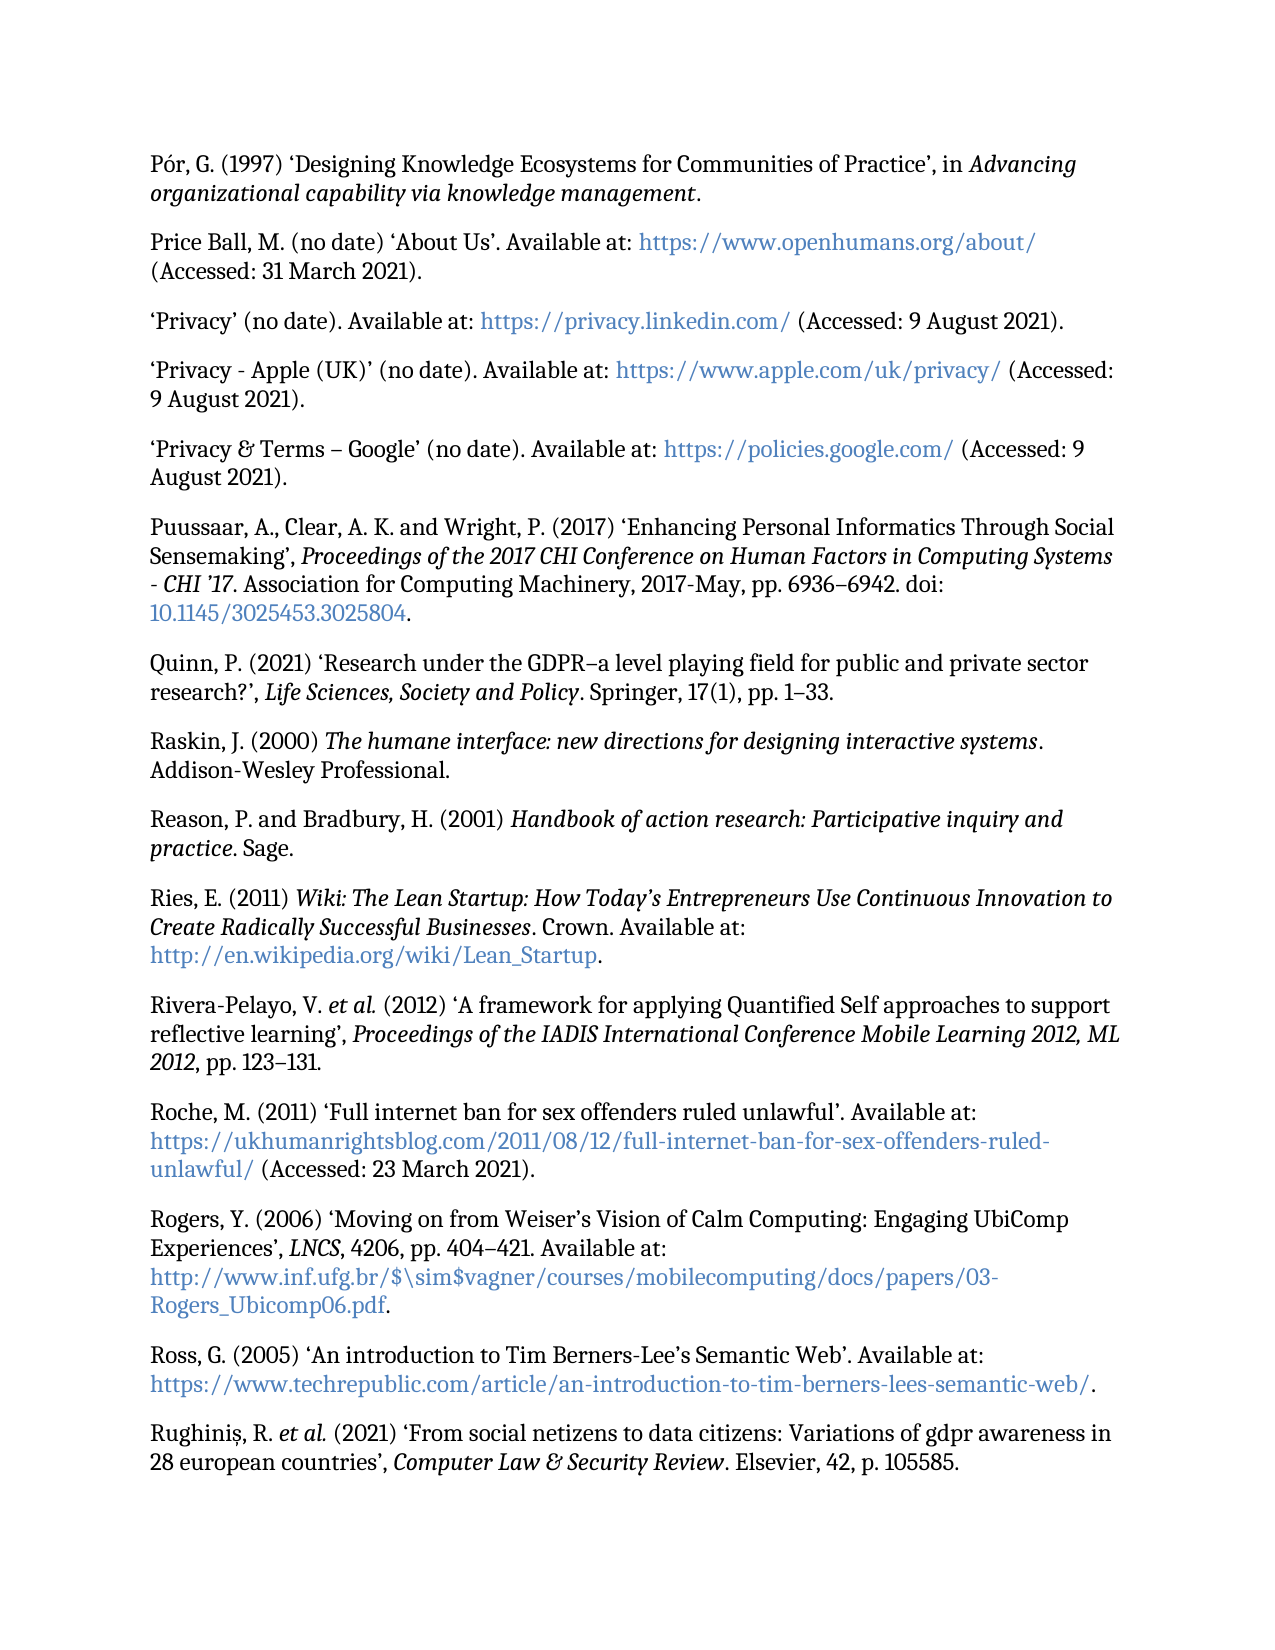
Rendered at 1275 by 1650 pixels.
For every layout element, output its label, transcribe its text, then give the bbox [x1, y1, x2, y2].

text ‘Privacy - Apple (UK)’ (no date). Available at: https://www.apple.com/uk/privacy/ (Accessed: 9 August 2021). [150, 356, 1125, 414]
text Pór, G. (1997) ‘Designing Knowledge Ecosystems for Communities of Practice’, in Advancing organizational capability via knowledge management. [150, 150, 1125, 207]
text Quinn, P. (2021) ‘Research under the GDPR–a level playing field for public and private sector research?’, Life Sciences, Society and Policy. Springer, 17(1), pp. 1–33. [150, 649, 1125, 706]
text Ross, G. (2005) ‘An introduction to Tim Berners-Lee’s Semantic Web’. Available at: https://www.techrepublic.com/article/an-introduction-to-tim-berners-lees-semantic-web/. [150, 1341, 1125, 1398]
text Puussaar, A., Clear, A. K. and Wright, P. (2017) ‘Enhancing Personal Informatics Through Social Sensemaking’, Proceedings of the 2017 CHI Conference on Human Factors in Computing Systems - CHI ’17. Association for Computing Machinery, 2017-May, pp. 6936–6942. doi: 10.1145/3025453.3025804. [150, 513, 1125, 628]
text Rogers, Y. (2006) ‘Moving on from Weiser’s Vision of Calm Computing: Engaging UbiComp Experiences’, LNCS, 4206, pp. 404–421. Available at: http://www.inf.ufg.br/$\sim$vagner/courses/mobilecomputing/docs/papers/03-Rogers_Ubicomp06.pdf. [150, 1205, 1125, 1320]
text Roche, M. (2011) ‘Full internet ban for sex offenders ruled unlawful’. Available at: https://ukhumanrightsblog.com/2011/08/12/full-internet-ban-for-sex-offenders-ruled-unlawful/ (Accessed: 23 March 2021). [150, 1098, 1125, 1184]
text Rughiniș, R. et al. (2021) ‘From social netizens to data citizens: Variations of gdpr awareness in 28 european countries’, Computer Law & Security Review. Elsevier, 42, p. 105585. [150, 1419, 1125, 1477]
text Raskin, J. (2000) The humane interface: new directions for designing interactive systems. Addison-Wesley Professional. [150, 727, 1125, 784]
text ‘Privacy & Terms – Google’ (no date). Available at: https://policies.google.com/ (Accessed: 9 August 2021). [150, 434, 1125, 492]
text Ries, E. (2011) Wiki: The Lean Startup: How Today’s Entrepreneurs Use Continuous Innovation to Create Radically Successful Businesses. Crown. Available at: http://en.wikipedia.org/wiki/Lean_Startup. [150, 884, 1125, 970]
text Price Ball, M. (no date) ‘About Us’. Available at: https://www.openhumans.org/about/ (Accessed: 31 March 2021). [150, 228, 1125, 286]
text Reason, P. and Bradbury, H. (2001) Handbook of action research: Participative inquiry and practice. Sage. [150, 805, 1125, 863]
text Rivera-Pelayo, V. et al. (2012) ‘A framework for applying Quantified Self approaches to support reflective learning’, Proceedings of the IADIS International Conference Mobile Learning 2012, ML 2012, pp. 123–131. [150, 991, 1125, 1077]
text ‘Privacy’ (no date). Available at: https://privacy.linkedin.com/ (Accessed: 9 August 2021). [150, 307, 1125, 335]
